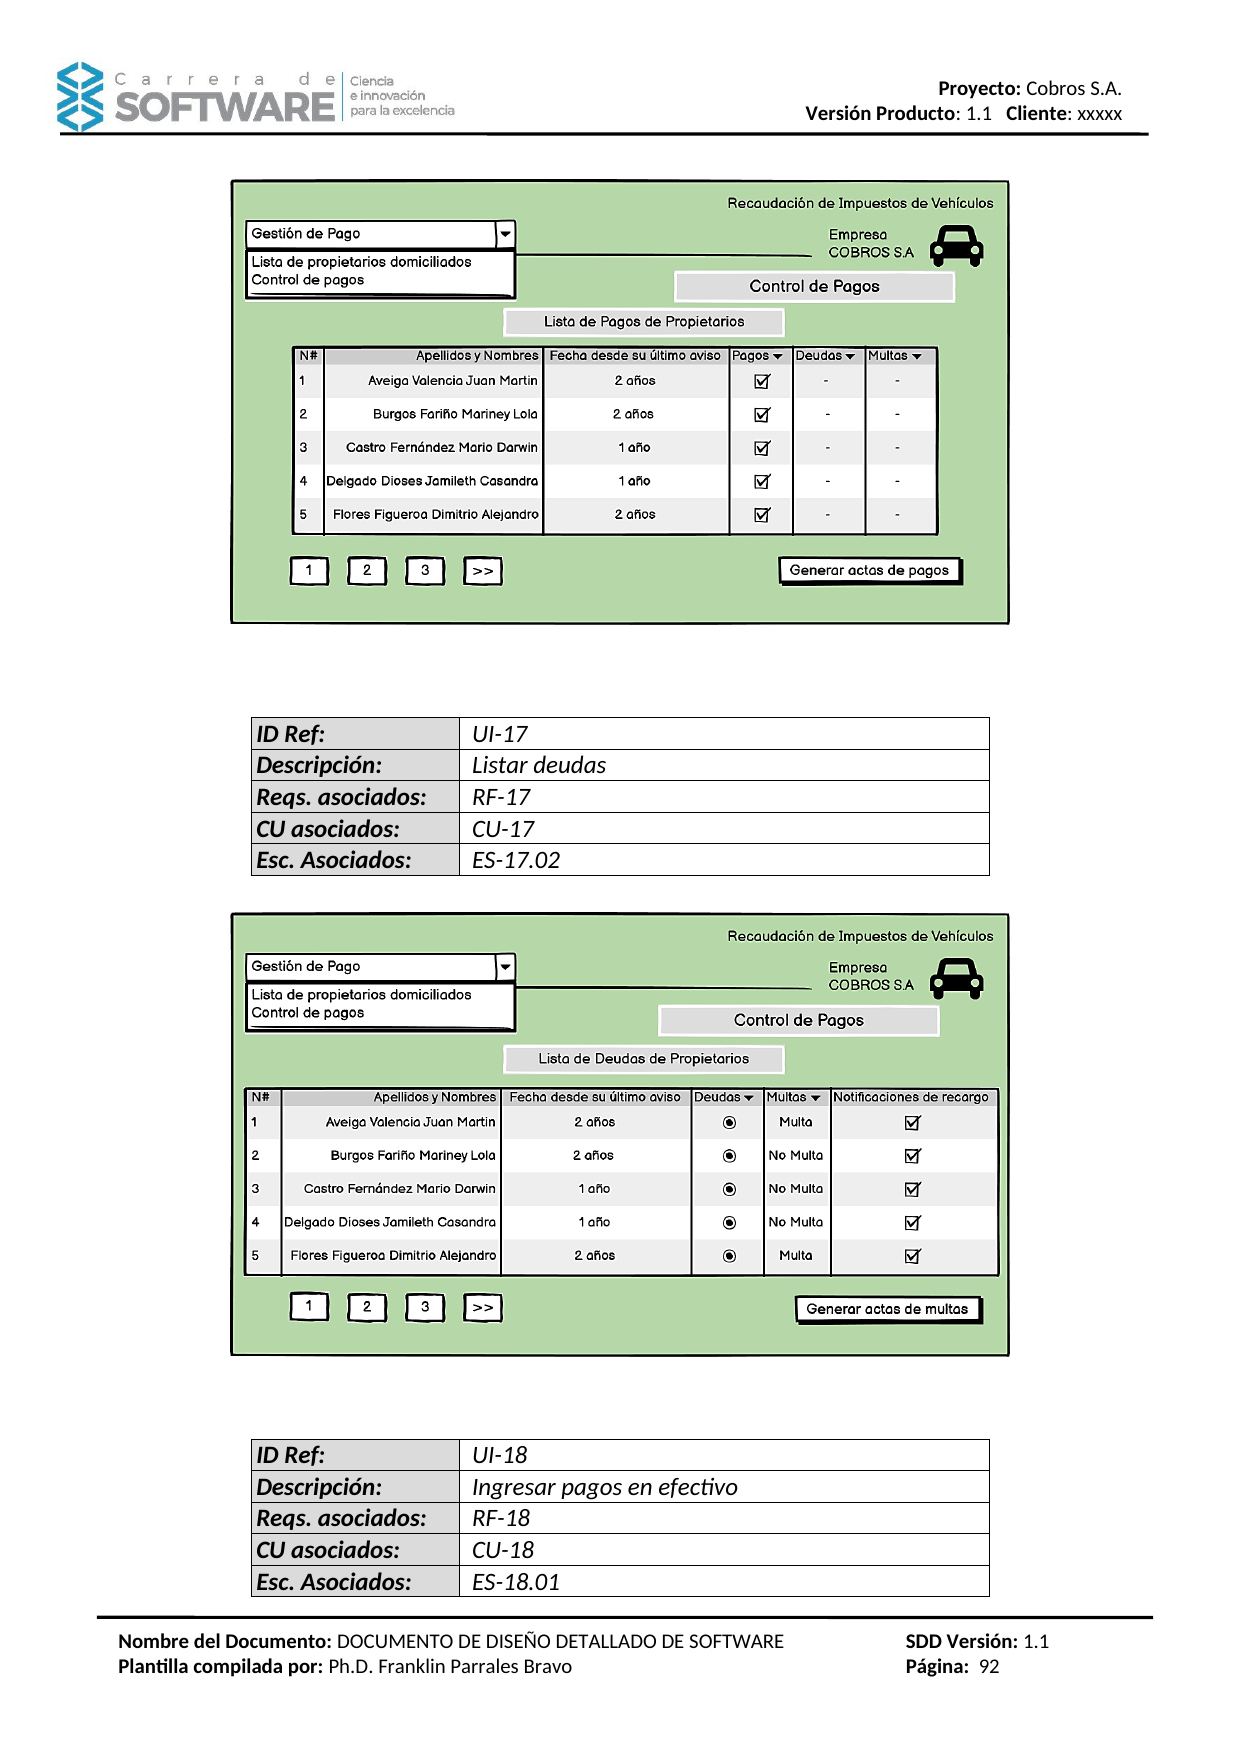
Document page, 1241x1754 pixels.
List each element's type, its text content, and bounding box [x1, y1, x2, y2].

table_cell ES-18.01 [460, 1566, 989, 1596]
picture [46, 46, 461, 154]
table_cell CU asociados: [252, 1534, 459, 1565]
table_cell RF-17 [460, 781, 989, 812]
table_cell Descripción: [252, 1471, 459, 1502]
picture [230, 179, 1010, 625]
table_cell CU-17 [460, 813, 989, 843]
table_header UI-17 [460, 718, 989, 749]
table_cell Ingresar pagos en efectivo [460, 1471, 989, 1502]
table_header ID Ref: [252, 718, 459, 749]
table_cell ES-17.02 [460, 844, 989, 875]
table_cell CU-18 [460, 1534, 989, 1565]
table_cell CU asociados: [252, 813, 459, 843]
table_cell Esc. Asociados: [252, 844, 459, 875]
picture [230, 912, 1010, 1357]
table_header ID Ref: [252, 1440, 459, 1470]
table_cell Descripción: [252, 750, 459, 780]
table_cell Esc. Asociados: [252, 1566, 459, 1596]
table_cell Listar deudas [460, 750, 989, 780]
table_cell Reqs. asociados: [252, 1503, 459, 1533]
table_cell RF-18 [460, 1503, 989, 1533]
table_header UI-18 [460, 1440, 989, 1470]
table_cell Reqs. asociados: [252, 781, 459, 812]
